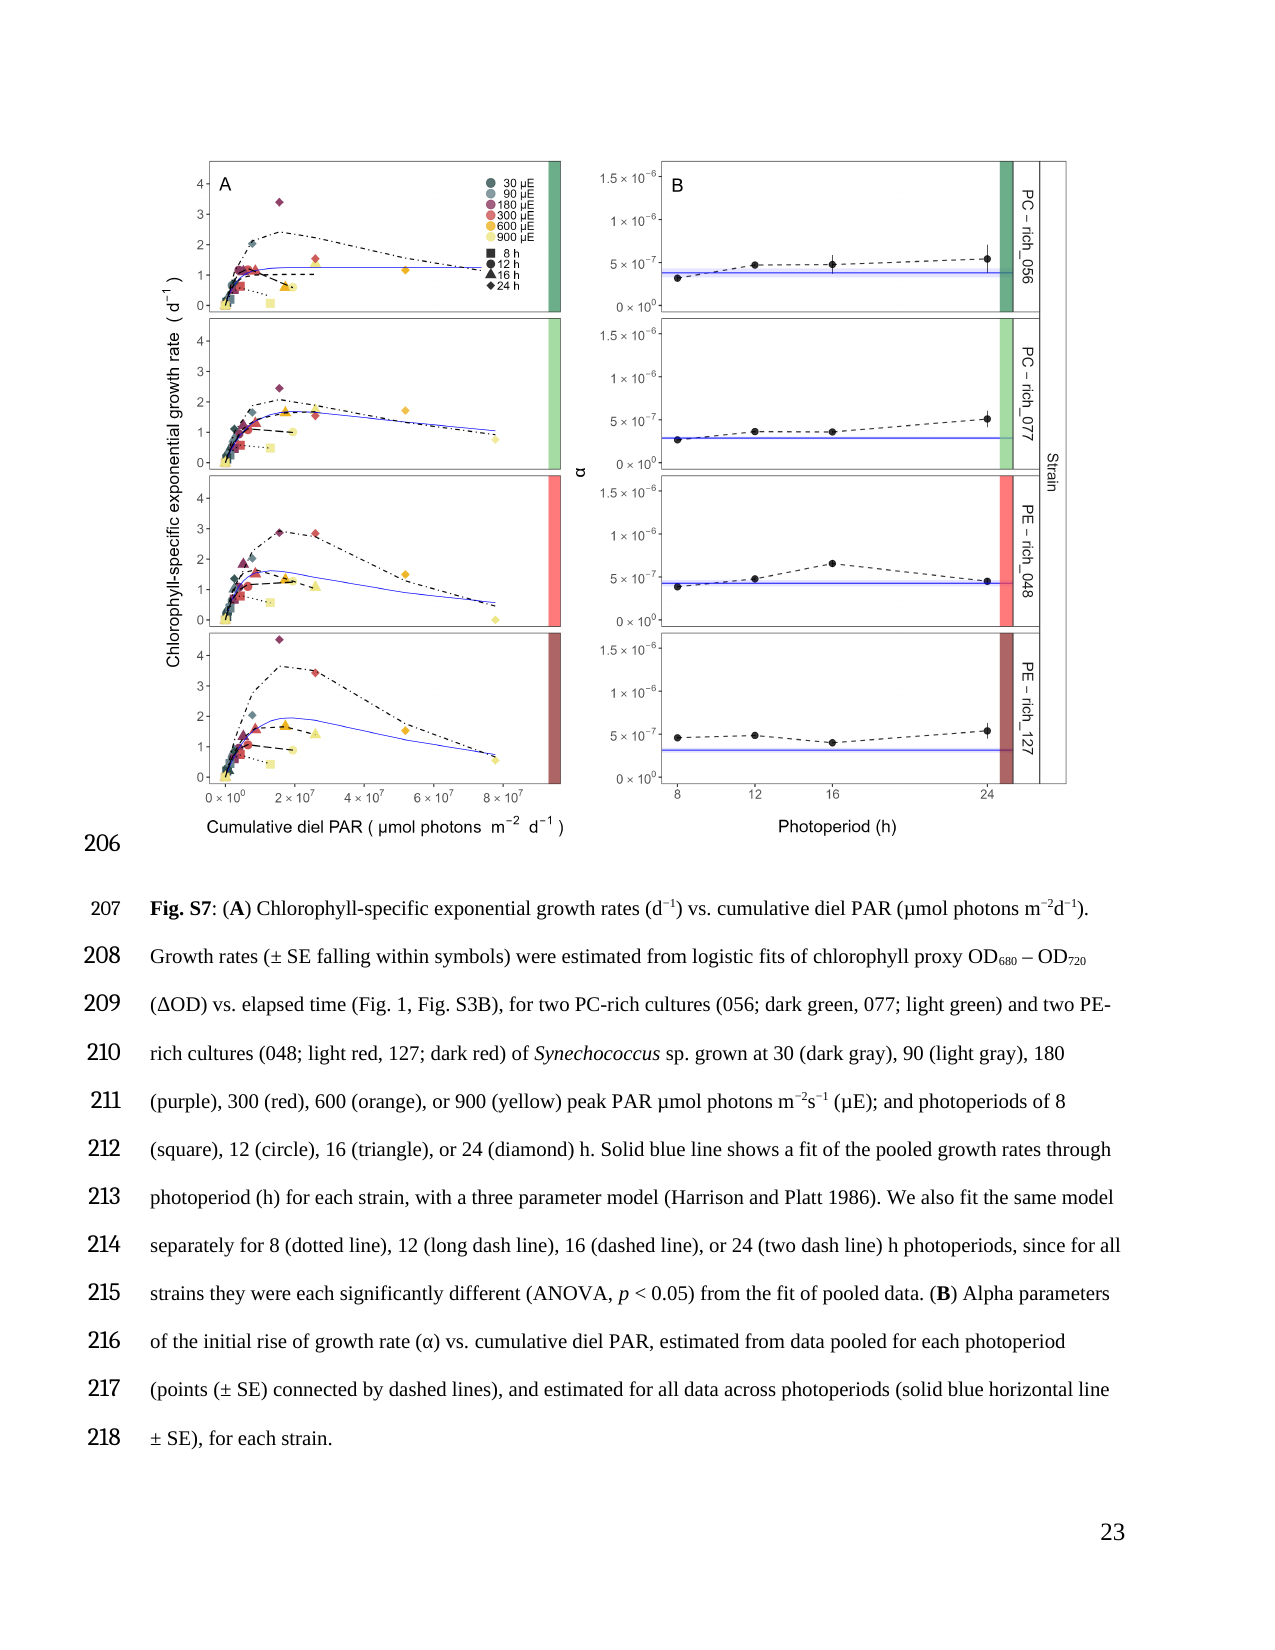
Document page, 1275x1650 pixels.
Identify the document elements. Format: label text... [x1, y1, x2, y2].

picture [150, 150, 1078, 852]
text Fig. S7: (A) Chlorophyll-specific exponential growth rates (d−1) vs. cumulative diel PAR (µmol photons m−2d−1). Growth rates (± SE falling within symbols) were estimated from logistic fits of chlorophyll proxy OD680 – OD720 (ΔOD) vs. elapsed time (Fig. 1, Fig. S3B), for two PC-rich cultures (056; dark green, 077; light green) and two PE-rich cultures (048; light red, 127; dark red) of Synechococcus sp. grown at 30 (dark gray), 90 (light gray), 180 (purple), 300 (red), 600 (orange), or 900 (yellow) peak PAR µmol photons m−2s−1 (µE); and photoperiods of 8 (square), 12 (circle), 16 (triangle), or 24 (diamond) h. Solid blue line shows a fit of the pooled growth rates through photoperiod (h) for each strain, with a three parameter model (Harrison and Platt 1986). We also fit the same model separately for 8 (dotted line), 12 (long dash line), 16 (dashed line), or 24 (two dash line) h photoperiods, since for all strains they were each significantly different (ANOVA, p < 0.05) from the fit of pooled data. (B) Alpha parameters of the initial rise of growth rate (α) vs. cumulative diel PAR, estimated from data pooled for each photoperiod (points (± SE) connected by dashed lines), and estimated for all data across photoperiods (solid blue horizontal line ± SE), for each strain. [150, 896, 1125, 1449]
